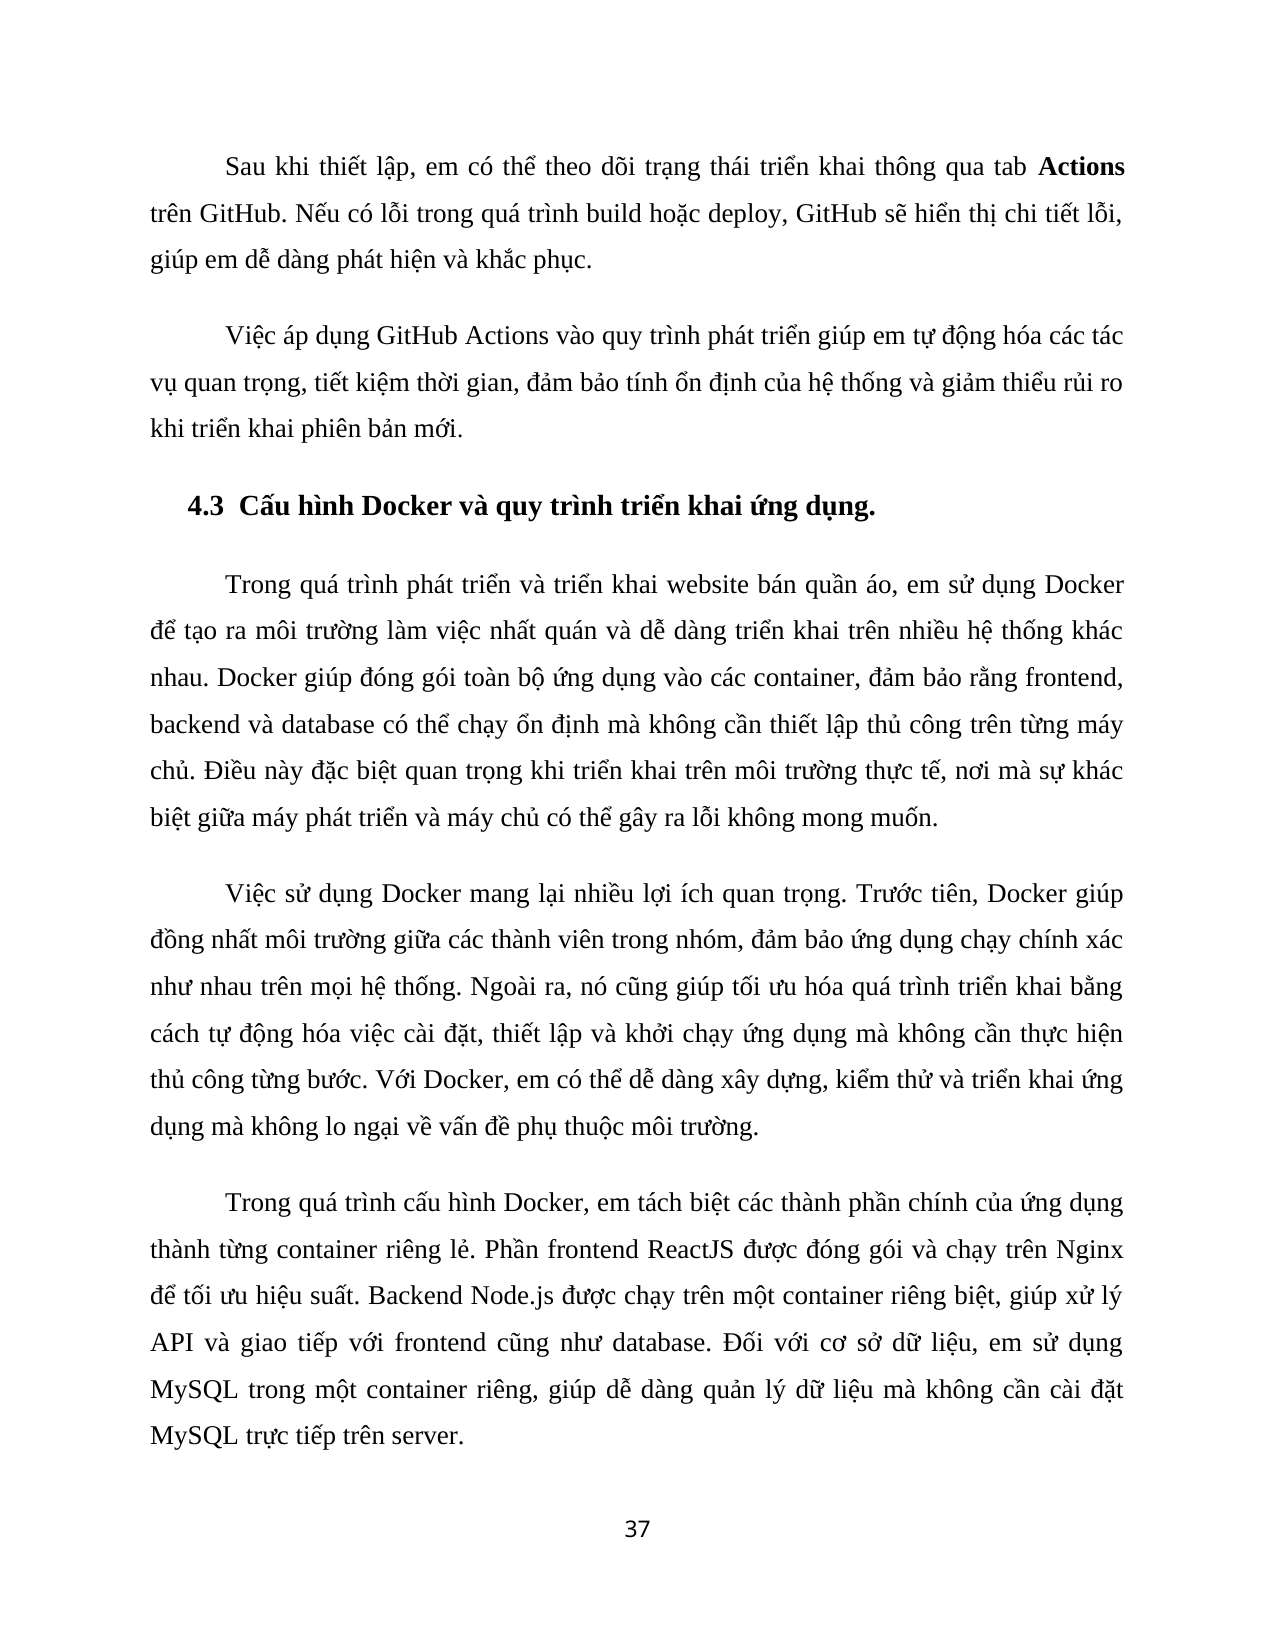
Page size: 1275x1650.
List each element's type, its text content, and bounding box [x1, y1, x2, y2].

text Việc áp dụng GitHub Actions vào quy trình phát triển giúp em tự động hóa các tác vụ quan trọng, tiết kiệm thời gian, đảm bảo tính ổn định của hệ thống và giảm thiểu rủi ro khi triển khai phiên bản mới. [150, 319, 1125, 444]
text Việc sử dụng Docker mang lại nhiều lợi ích quan trọng. Trước tiên, Docker giúp đồng nhất môi trường giữa các thành viên trong nhóm, đảm bảo ứng dụng chạy chính xác như nhau trên mọi hệ thống. Ngoài ra, nó cũng giúp tối ưu hóa quá trình triển khai bằng cách tự động hóa việc cài đặt, thiết lập và khởi chạy ứng dụng mà không cần thực hiện thủ công từng bước. Với Docker, em có thể dễ dàng xây dựng, kiểm thử và triển khai ứng dụng mà không lo ngại về vấn đề phụ thuộc môi trường. [150, 877, 1125, 1141]
subtitle Cấu hình Docker và quy trình triển khai ứng dụng. [150, 488, 1125, 522]
text Trong quá trình cấu hình Docker, em tách biệt các thành phần chính của ứng dụng thành từng container riêng lẻ. Phần frontend ReactJS được đóng gói và chạy trên Nginx để tối ưu hiệu suất. Backend Node.js được chạy trên một container riêng biệt, giúp xử lý API và giao tiếp với frontend cũng như database. Đối với cơ sở dữ liệu, em sử dụng MySQL trong một container riêng, giúp dễ dàng quản lý dữ liệu mà không cần cài đặt MySQL trực tiếp trên server. [150, 1186, 1125, 1451]
text Trong quá trình phát triển và triển khai website bán quần áo, em sử dụng Docker để tạo ra môi trường làm việc nhất quán và dễ dàng triển khai trên nhiều hệ thống khác nhau. Docker giúp đóng gói toàn bộ ứng dụng vào các container, đảm bảo rằng frontend, backend và database có thể chạy ổn định mà không cần thiết lập thủ công trên từng máy chủ. Điều này đặc biệt quan trọng khi triển khai trên môi trường thực tế, nơi mà sự khác biệt giữa máy phát triển và máy chủ có thể gây ra lỗi không mong muốn. [150, 568, 1125, 832]
text Sau khi thiết lập, em có thể theo dõi trạng thái triển khai thông qua tab Actions trên GitHub. Nếu có lỗi trong quá trình build hoặc deploy, GitHub sẽ hiển thị chi tiết lỗi, giúp em dễ dàng phát hiện và khắc phục. [150, 150, 1125, 274]
